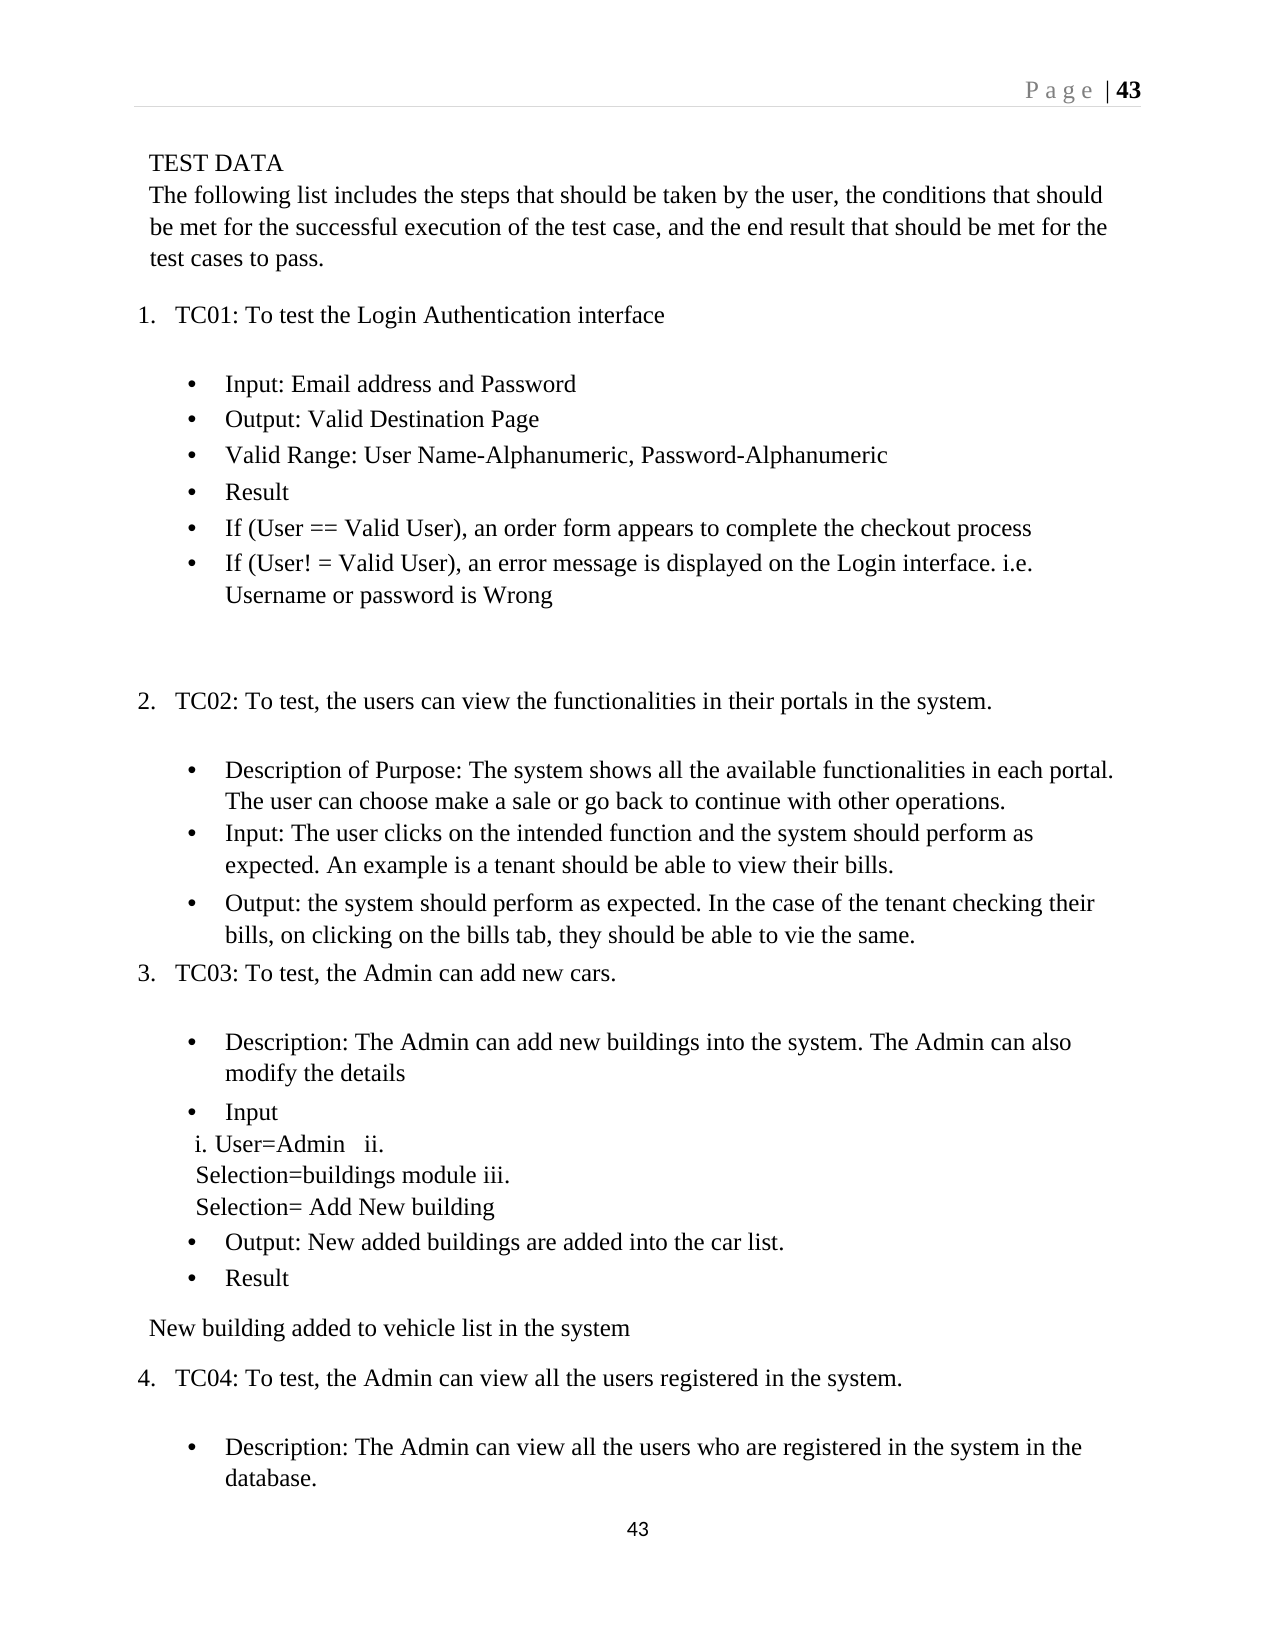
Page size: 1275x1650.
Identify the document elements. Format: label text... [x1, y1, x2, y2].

list Output: Valid Destination Page [187, 404, 1126, 433]
text i. User=Admin ii. Selection=buildings module iii. Selection= Add New building [194, 1129, 531, 1221]
list Result [187, 477, 1126, 506]
list TC03: To test, the Admin can add new cars. [137, 958, 1126, 986]
list Description of Purpose: The system shows all the available functionalities in each portal. The user can choose make a sale or go back to continue with other operations. [187, 754, 1126, 815]
list Input: Email address and Password [187, 369, 1126, 398]
text The following list includes the steps that should be taken by the user, the conditions that should be met for the successful execution of the test case, and the end result that should be met for the test cases to pass. [148, 180, 1108, 272]
list TC04: To test, the Admin can view all the users registered in the system. [137, 1363, 1126, 1392]
list Description: The Admin can add new buildings into the system. The Admin can also modify the details [187, 1026, 1126, 1087]
text New building added to vehicle list in the system [148, 1313, 1126, 1342]
list If (User! = Valid User), an error message is displayed on the Login interface. i.e. Username or password is Wrong [187, 548, 1126, 609]
list TC01: To test the Login Authentication interface [137, 300, 1126, 328]
list Description: The Admin can view all the users who are registered in the system in the database. [187, 1432, 1126, 1492]
list Input: The user clicks on the intended function and the system should perform as expected. An example is a tenant should be able to view their bills. [187, 818, 1126, 879]
list Result [187, 1263, 1126, 1292]
list If (User == Valid User), an order form appears to complete the checkout process [187, 513, 1126, 542]
list TC02: To test, the users can view the functionalities in their portals in the system. [137, 686, 1126, 714]
subtitle TEST DATA [148, 148, 1126, 177]
list Output: New added buildings are added into the car list. [187, 1227, 1126, 1256]
list Output: the system should perform as expected. In the case of the tenant checking their bills, on clicking on the bills tab, they should be able to vie the same. [187, 888, 1126, 948]
list Valid Range: User Name-Alphanumeric, Password-Alphanumeric [187, 440, 1126, 469]
list Input [187, 1097, 1126, 1126]
